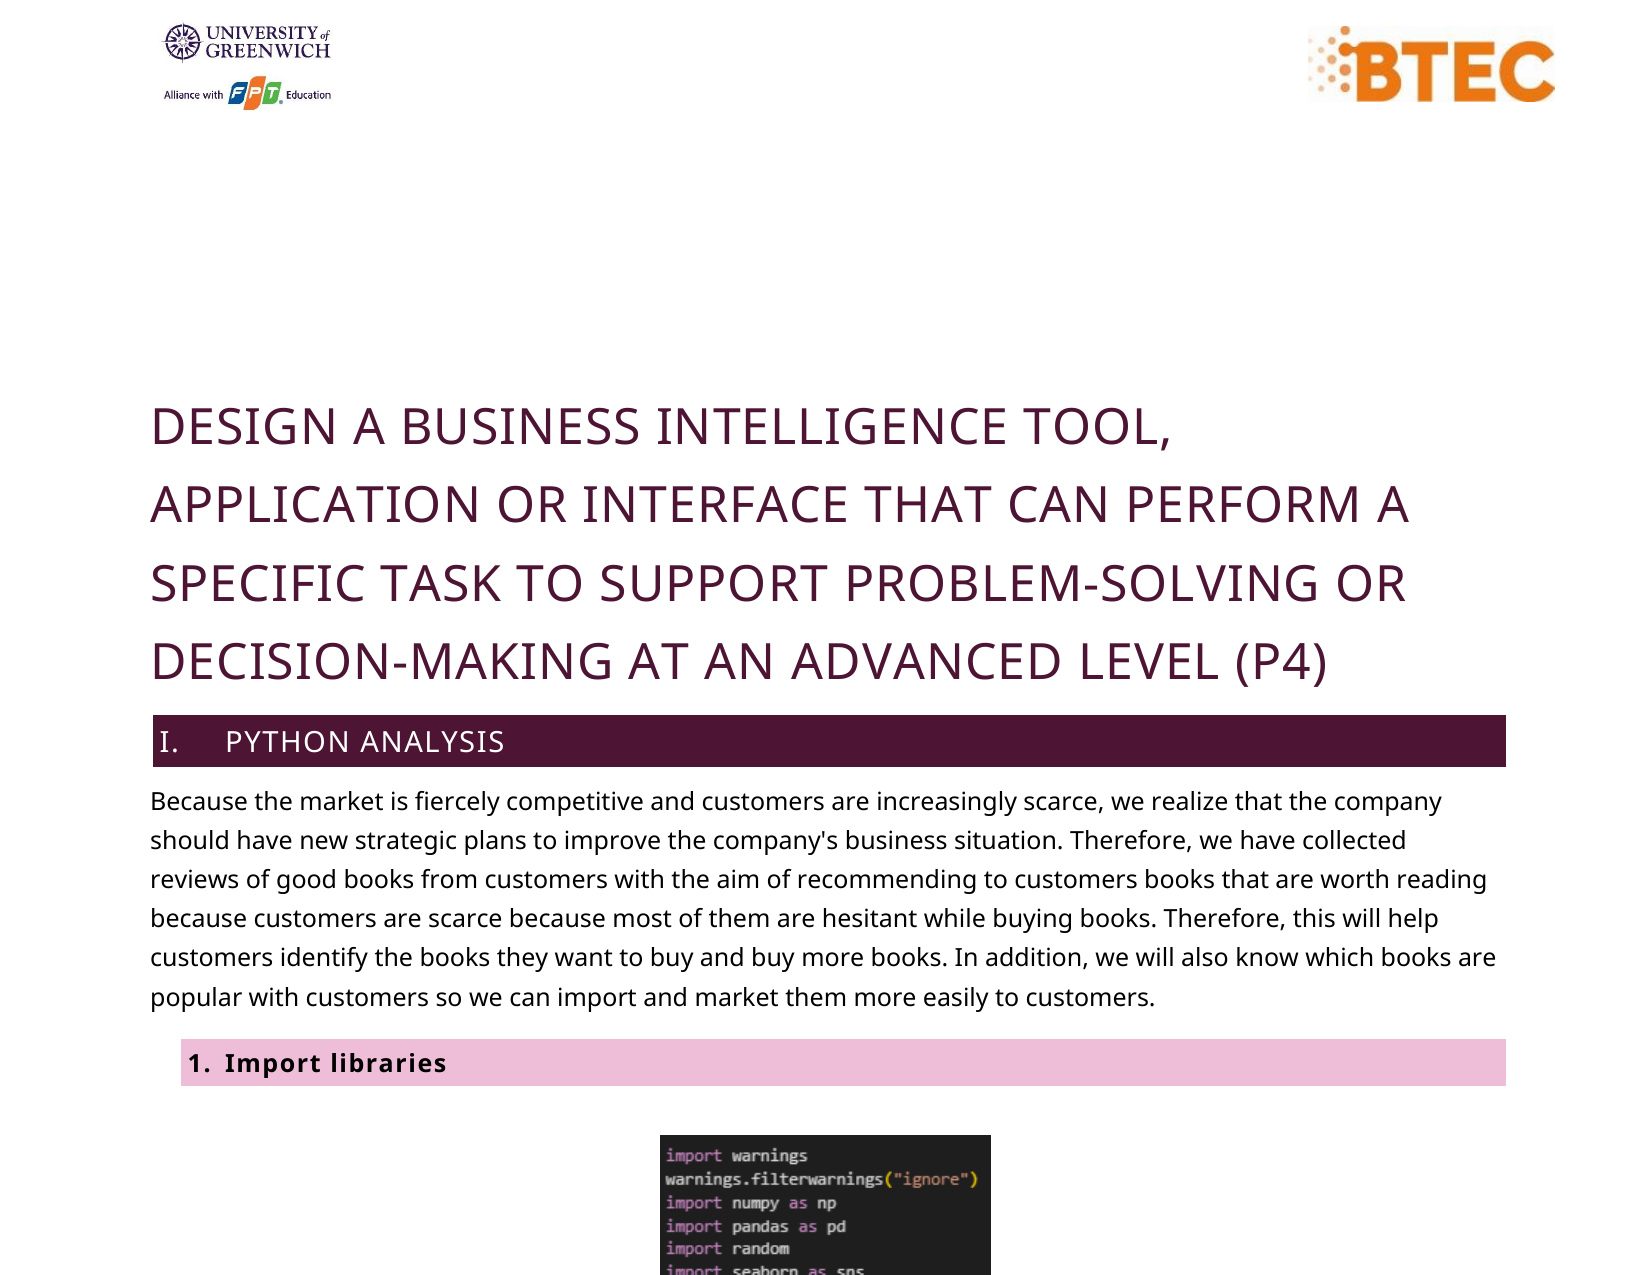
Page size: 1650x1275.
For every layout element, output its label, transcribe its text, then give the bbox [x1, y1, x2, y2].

picture [660, 1135, 991, 1275]
picture [1307, 26, 1555, 102]
text Because the market is fiercely competitive and customers are increasingly scarce, we realize that the company should have new strategic plans to improve the company's business situation. Therefore, we have collected reviews of good books from customers with the aim of recommending to customers books that are worth reading because customers are scarce because most of them are hesitant while buying books. Therefore, this will help customers identify the books they want to buy and buy more books. In addition, we will also know which books are popular with customers so we can import and market them more easily to customers. [150, 783, 1500, 1013]
picture [150, 9, 343, 121]
subtitle Python analysis [159, 721, 1500, 761]
title DESIGN A BUSINESS INTELLIGENCE TOOL, APPLICATION OR INTERFACE THAT CAN PERFORM A SPECIFIC TASK TO SUPPORT PROBLEM-SOLVING OR DECISION-MAKING AT AN ADVANCED LEVEL (P4) [150, 391, 1500, 694]
subtitle Import libraries [188, 1046, 1500, 1079]
